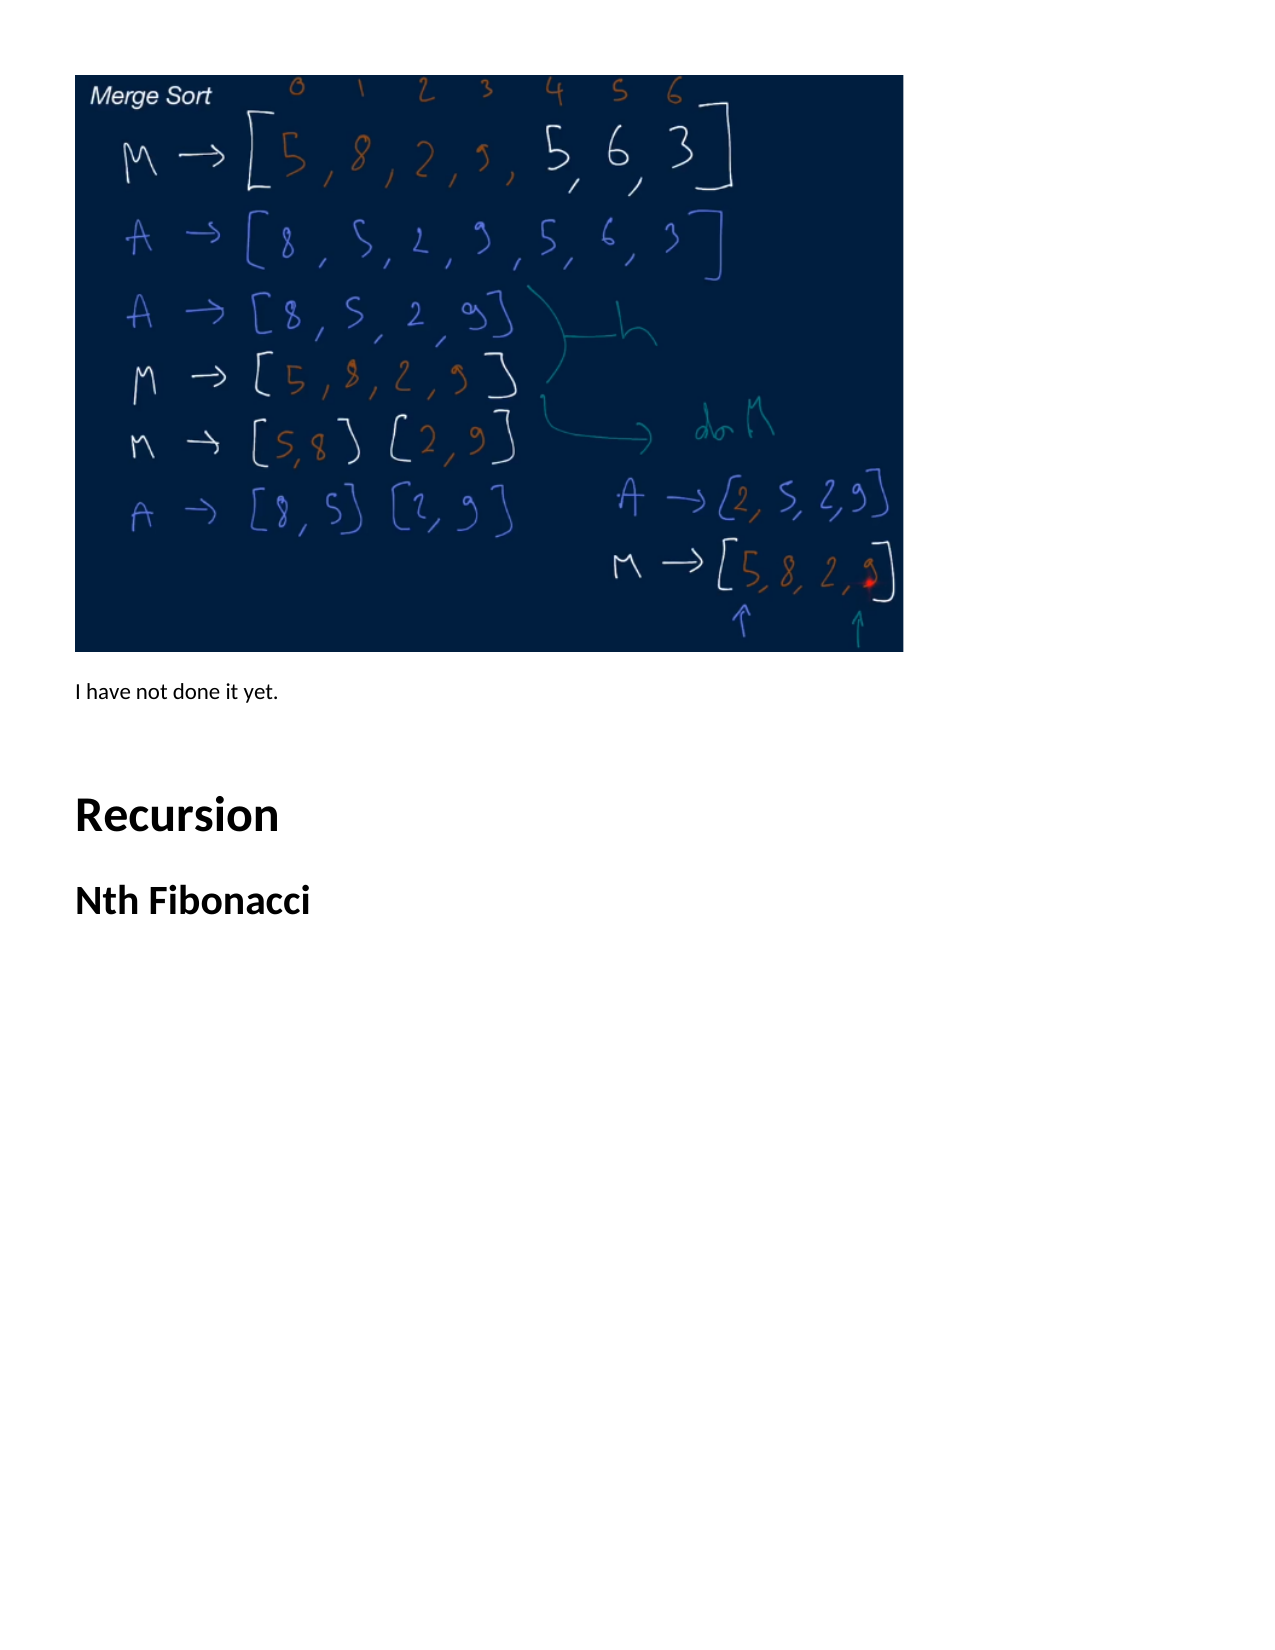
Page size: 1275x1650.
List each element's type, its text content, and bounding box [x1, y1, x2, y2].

text Recursion [75, 783, 1230, 844]
text I have not done it yet. [75, 677, 1230, 705]
picture [75, 75, 904, 652]
text Nth Fibonacci [75, 874, 1230, 925]
